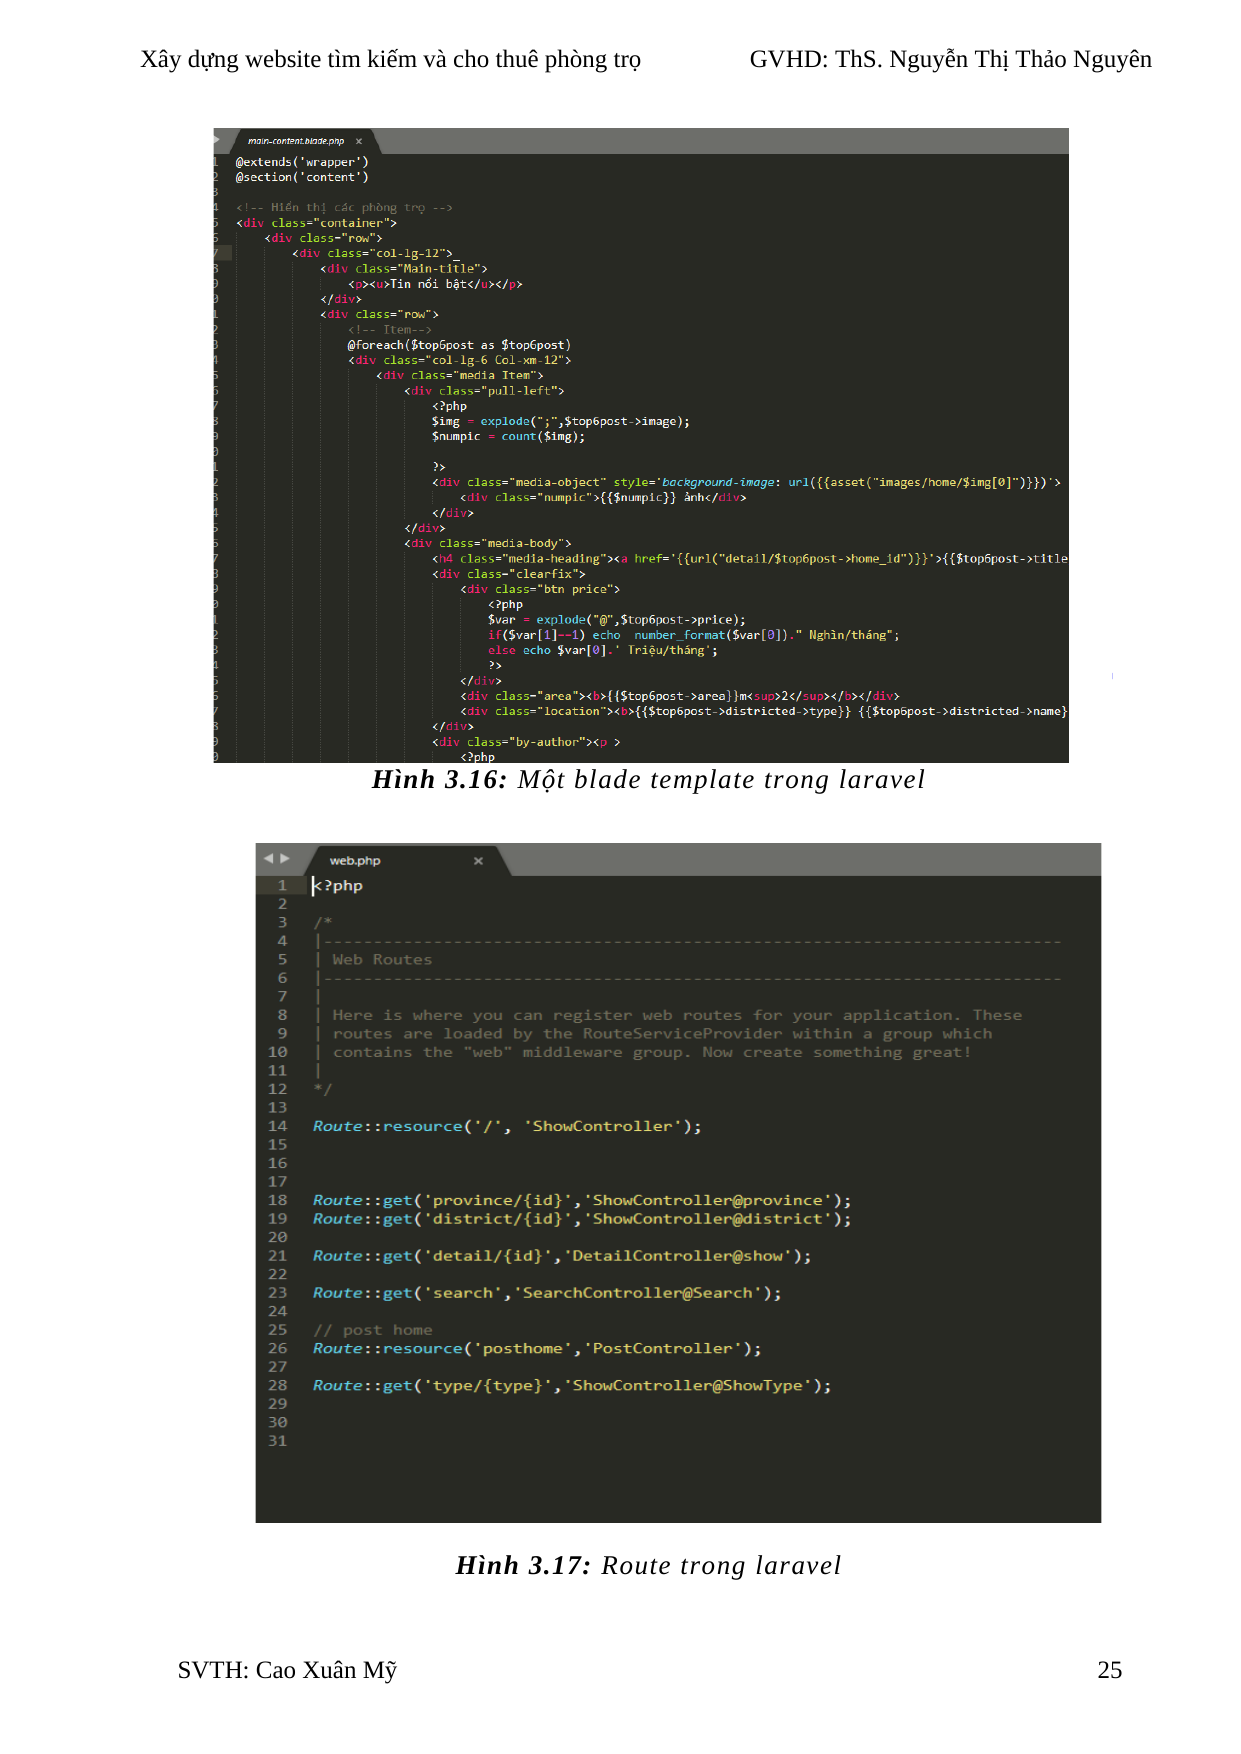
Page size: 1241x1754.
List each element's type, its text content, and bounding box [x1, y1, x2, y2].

picture [255, 843, 1102, 1523]
picture [213, 128, 1113, 763]
